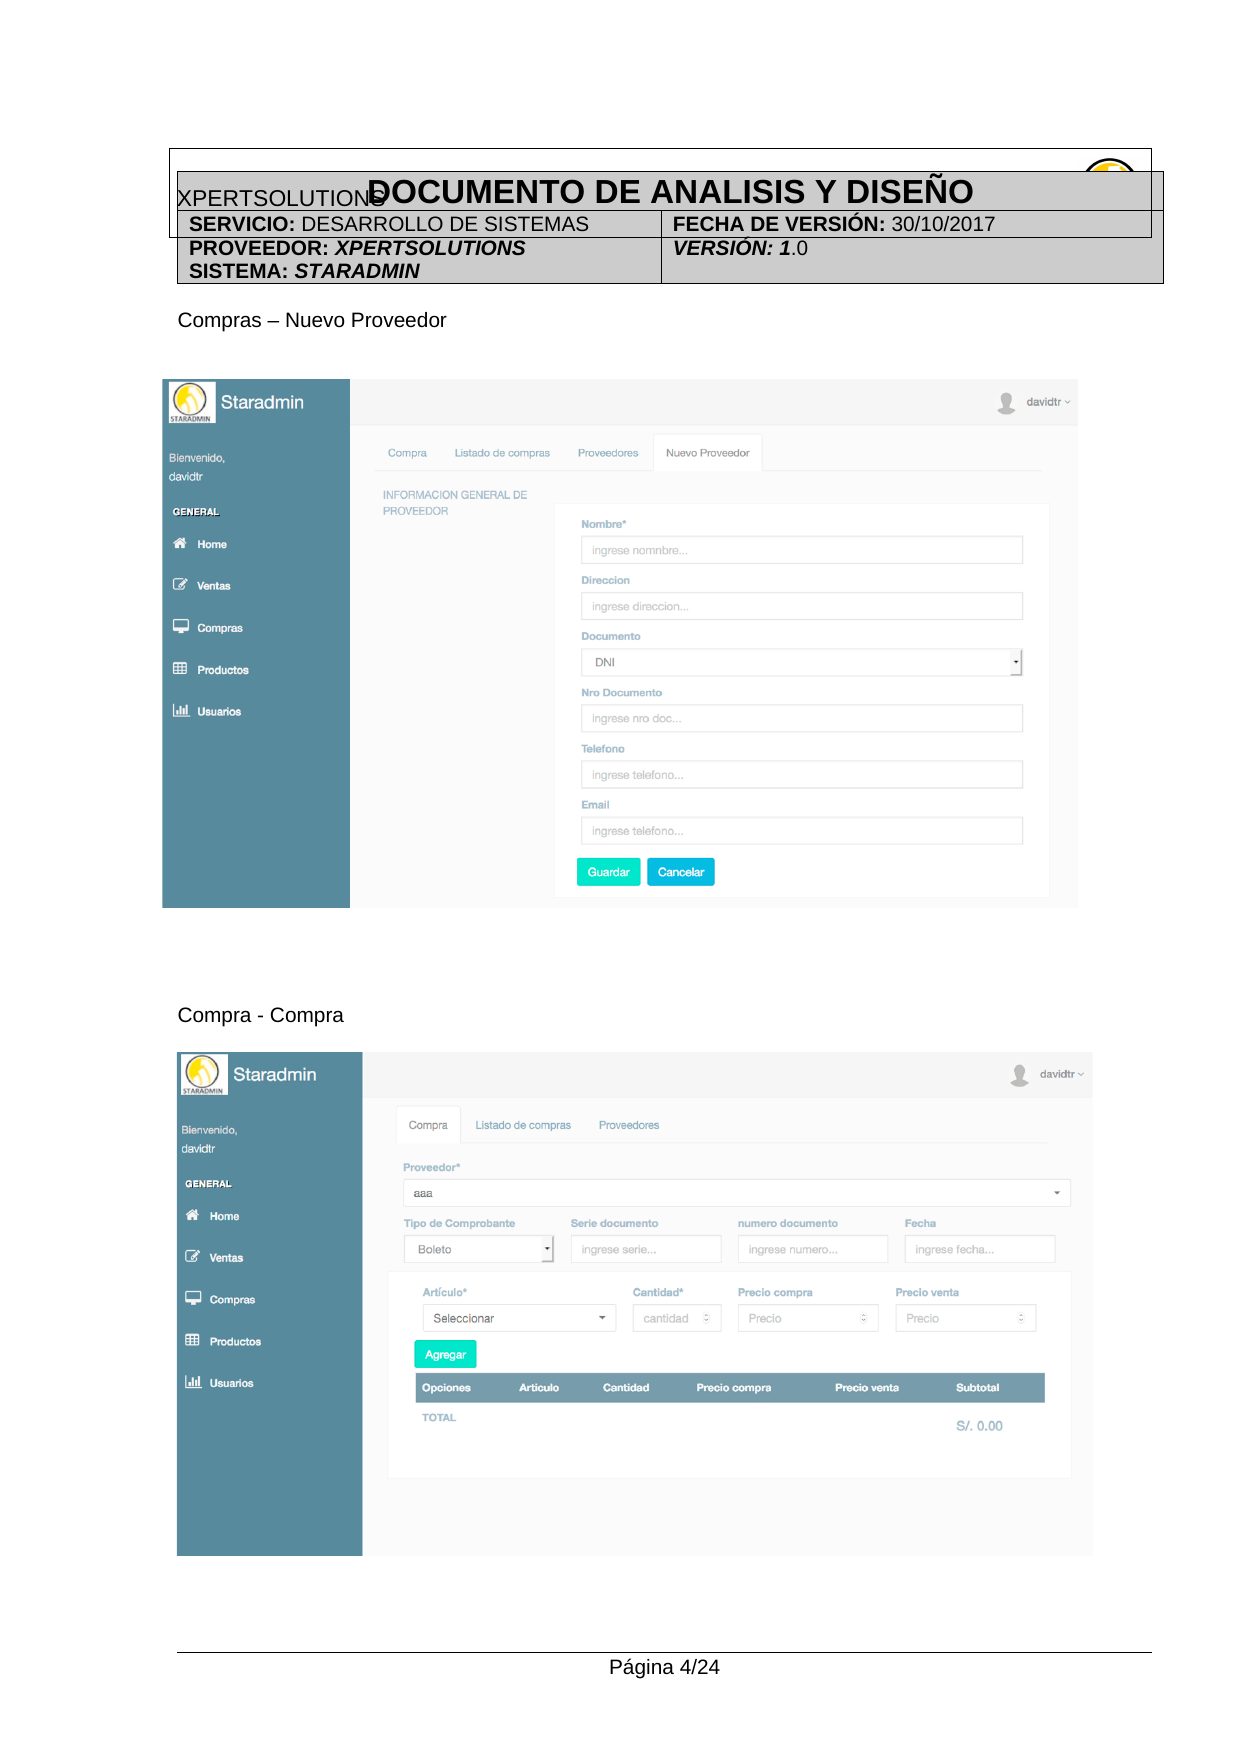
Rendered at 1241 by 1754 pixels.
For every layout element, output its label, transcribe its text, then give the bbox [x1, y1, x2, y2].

text Compra - Compra [177, 1003, 1092, 1027]
picture [162, 379, 1078, 908]
picture [176, 1052, 1093, 1556]
picture [1077, 157, 1142, 171]
text Compras – Nuevo Proveedor [177, 308, 1092, 332]
